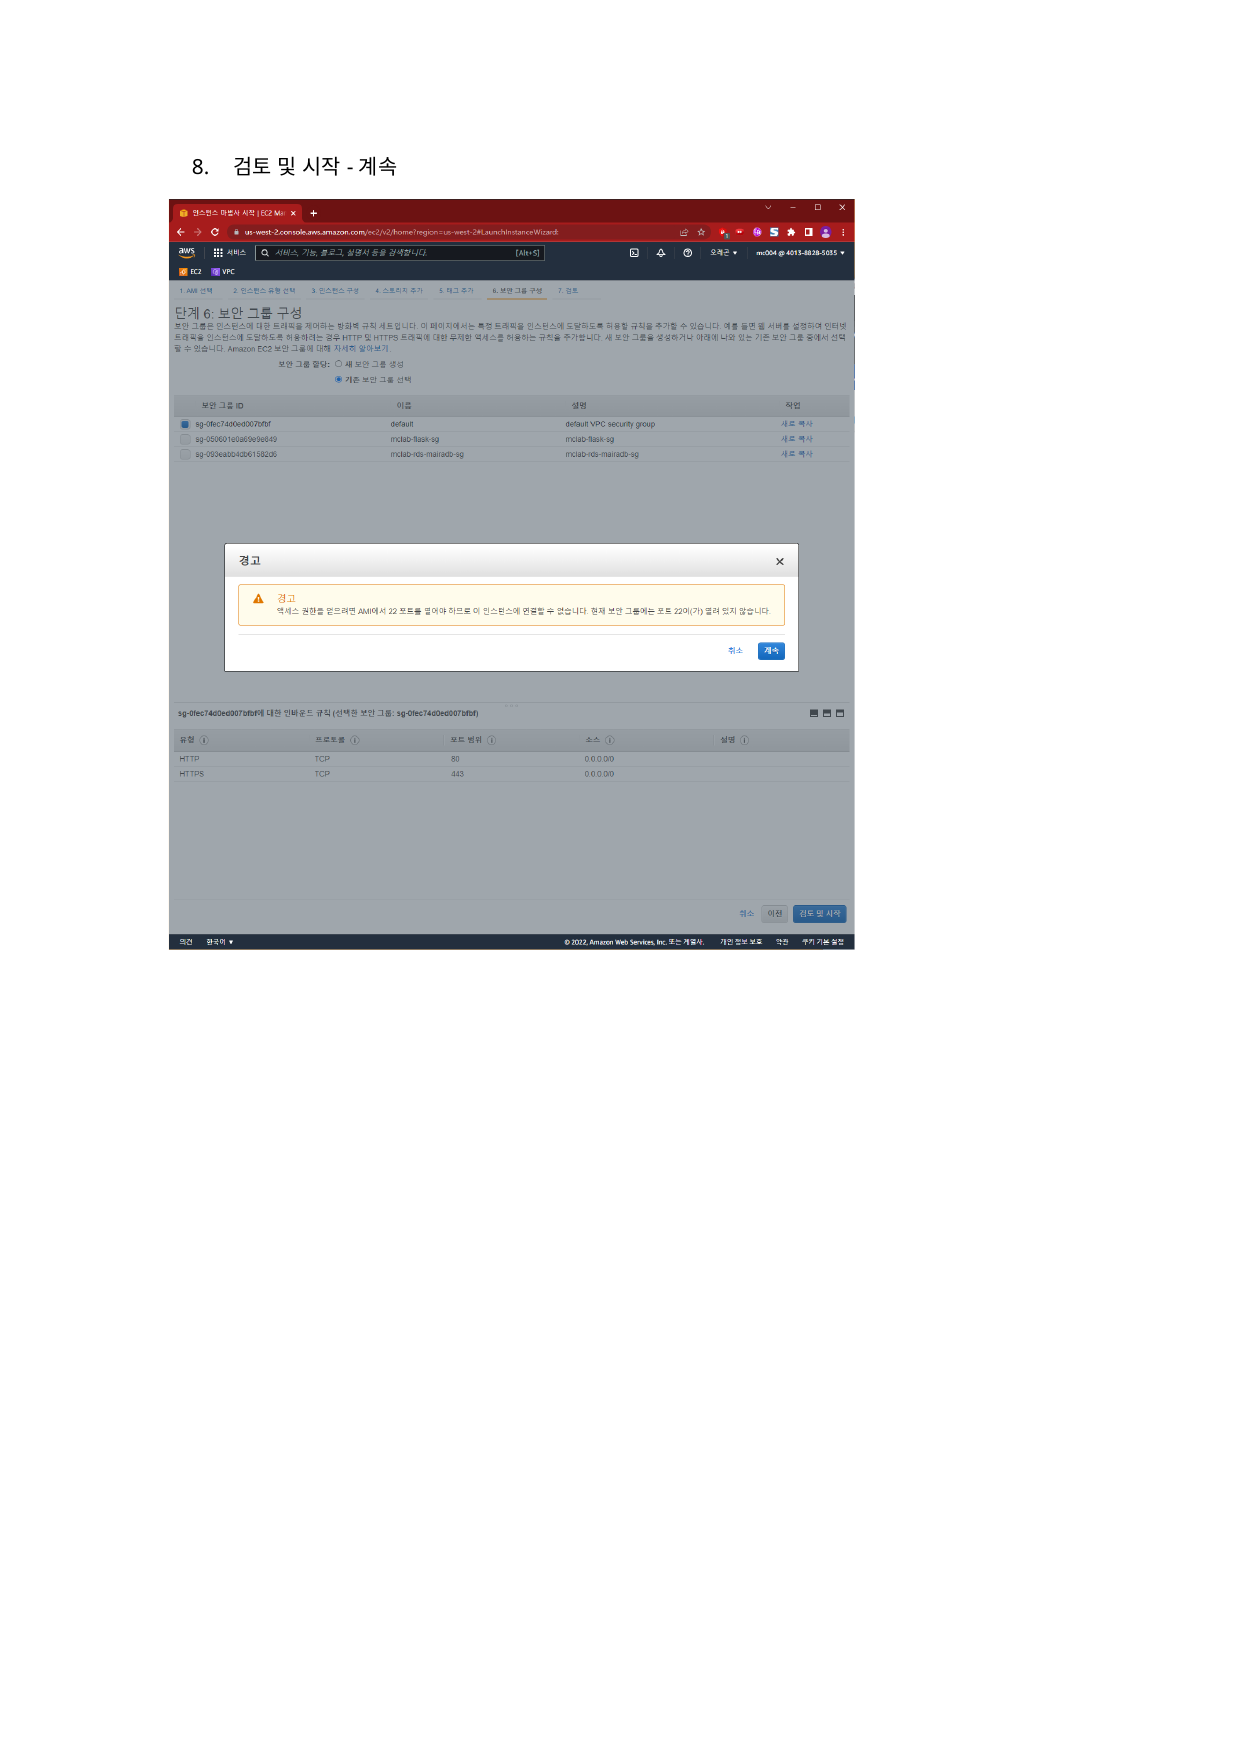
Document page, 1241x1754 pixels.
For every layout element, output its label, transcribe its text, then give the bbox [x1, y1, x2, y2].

subtitle 검토 및 시작 - 계속 [192, 150, 1090, 180]
